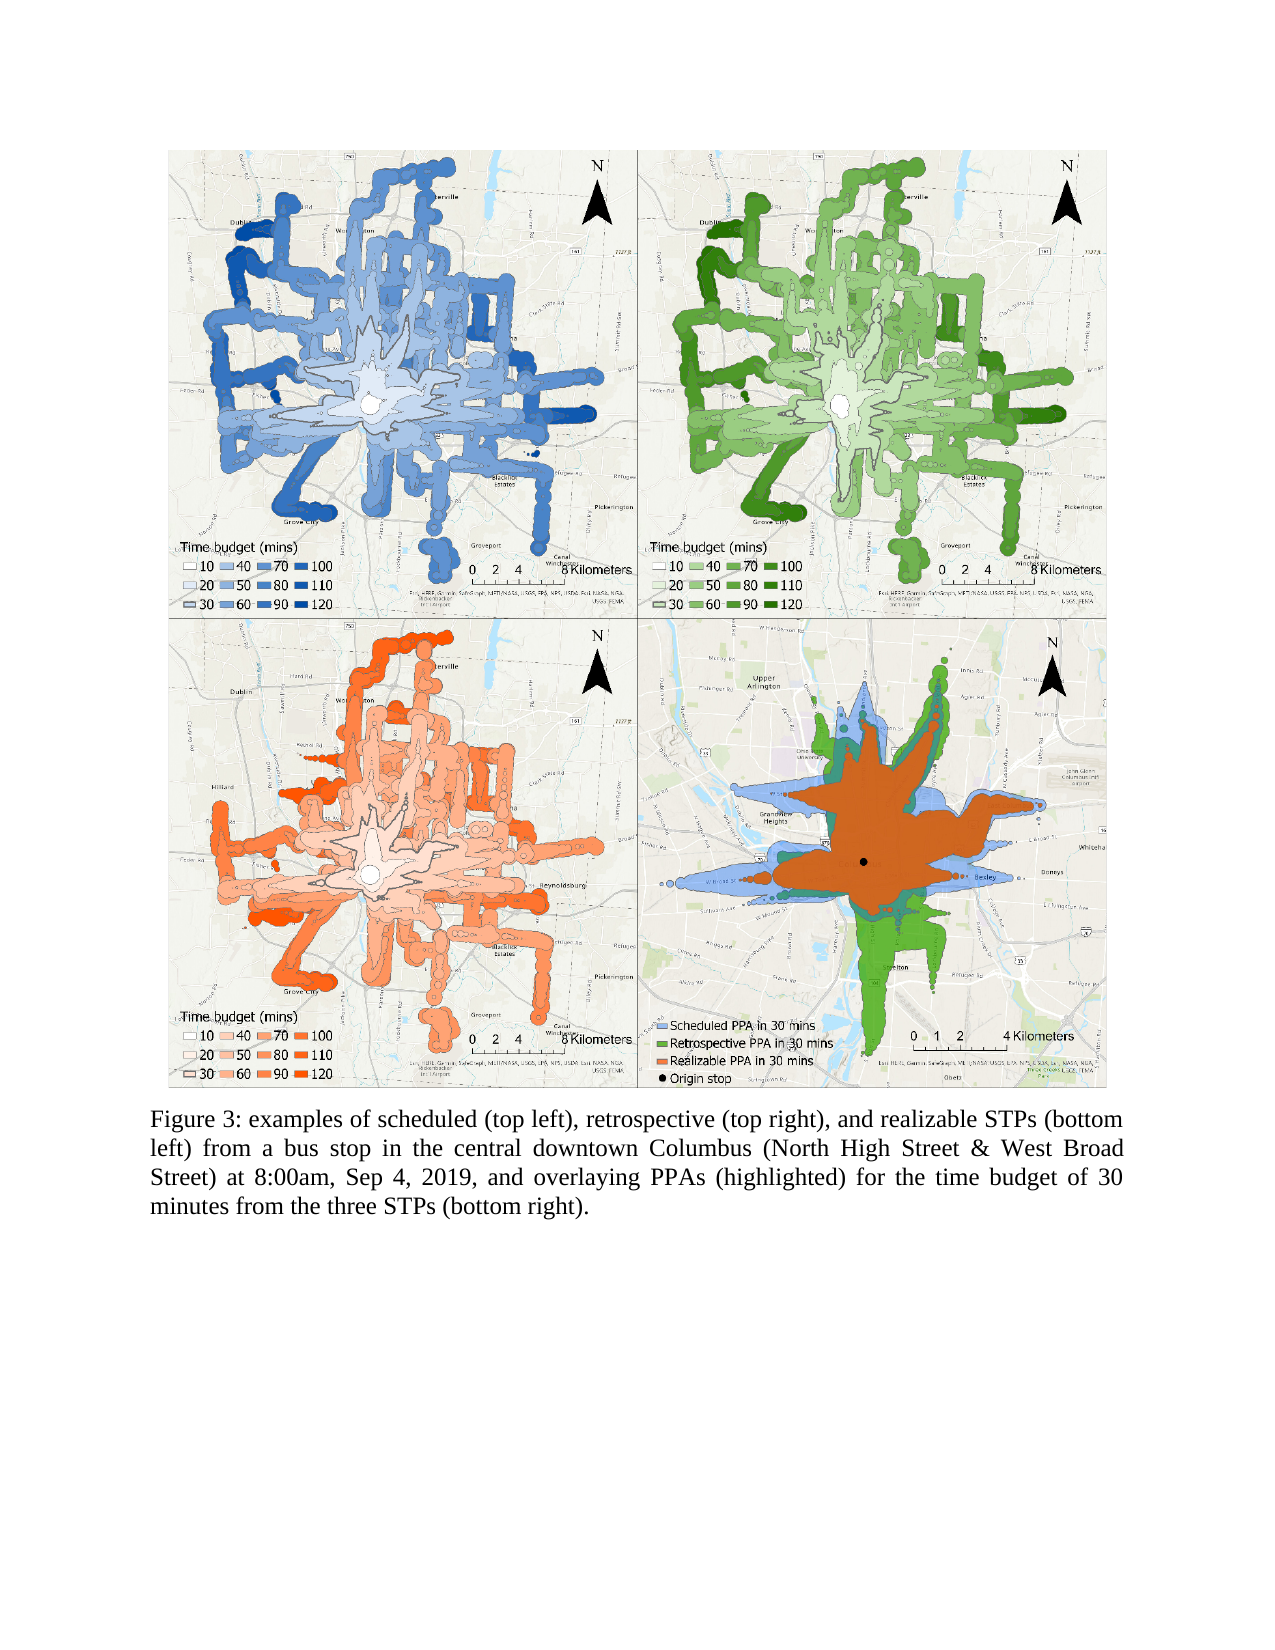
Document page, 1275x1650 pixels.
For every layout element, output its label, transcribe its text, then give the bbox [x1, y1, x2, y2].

picture [168, 150, 1107, 1088]
text Figure 3: examples of scheduled (top left), retrospective (top right), and realizable STPs (bottom left) from a bus stop in the central downtown Columbus (North High Street & West Broad Street) at 8:00am, Sep 4, 2019, and overlaying PPAs (highlighted) for the time budget of 30 minutes from the three STPs (bottom right). [150, 1104, 1125, 1219]
